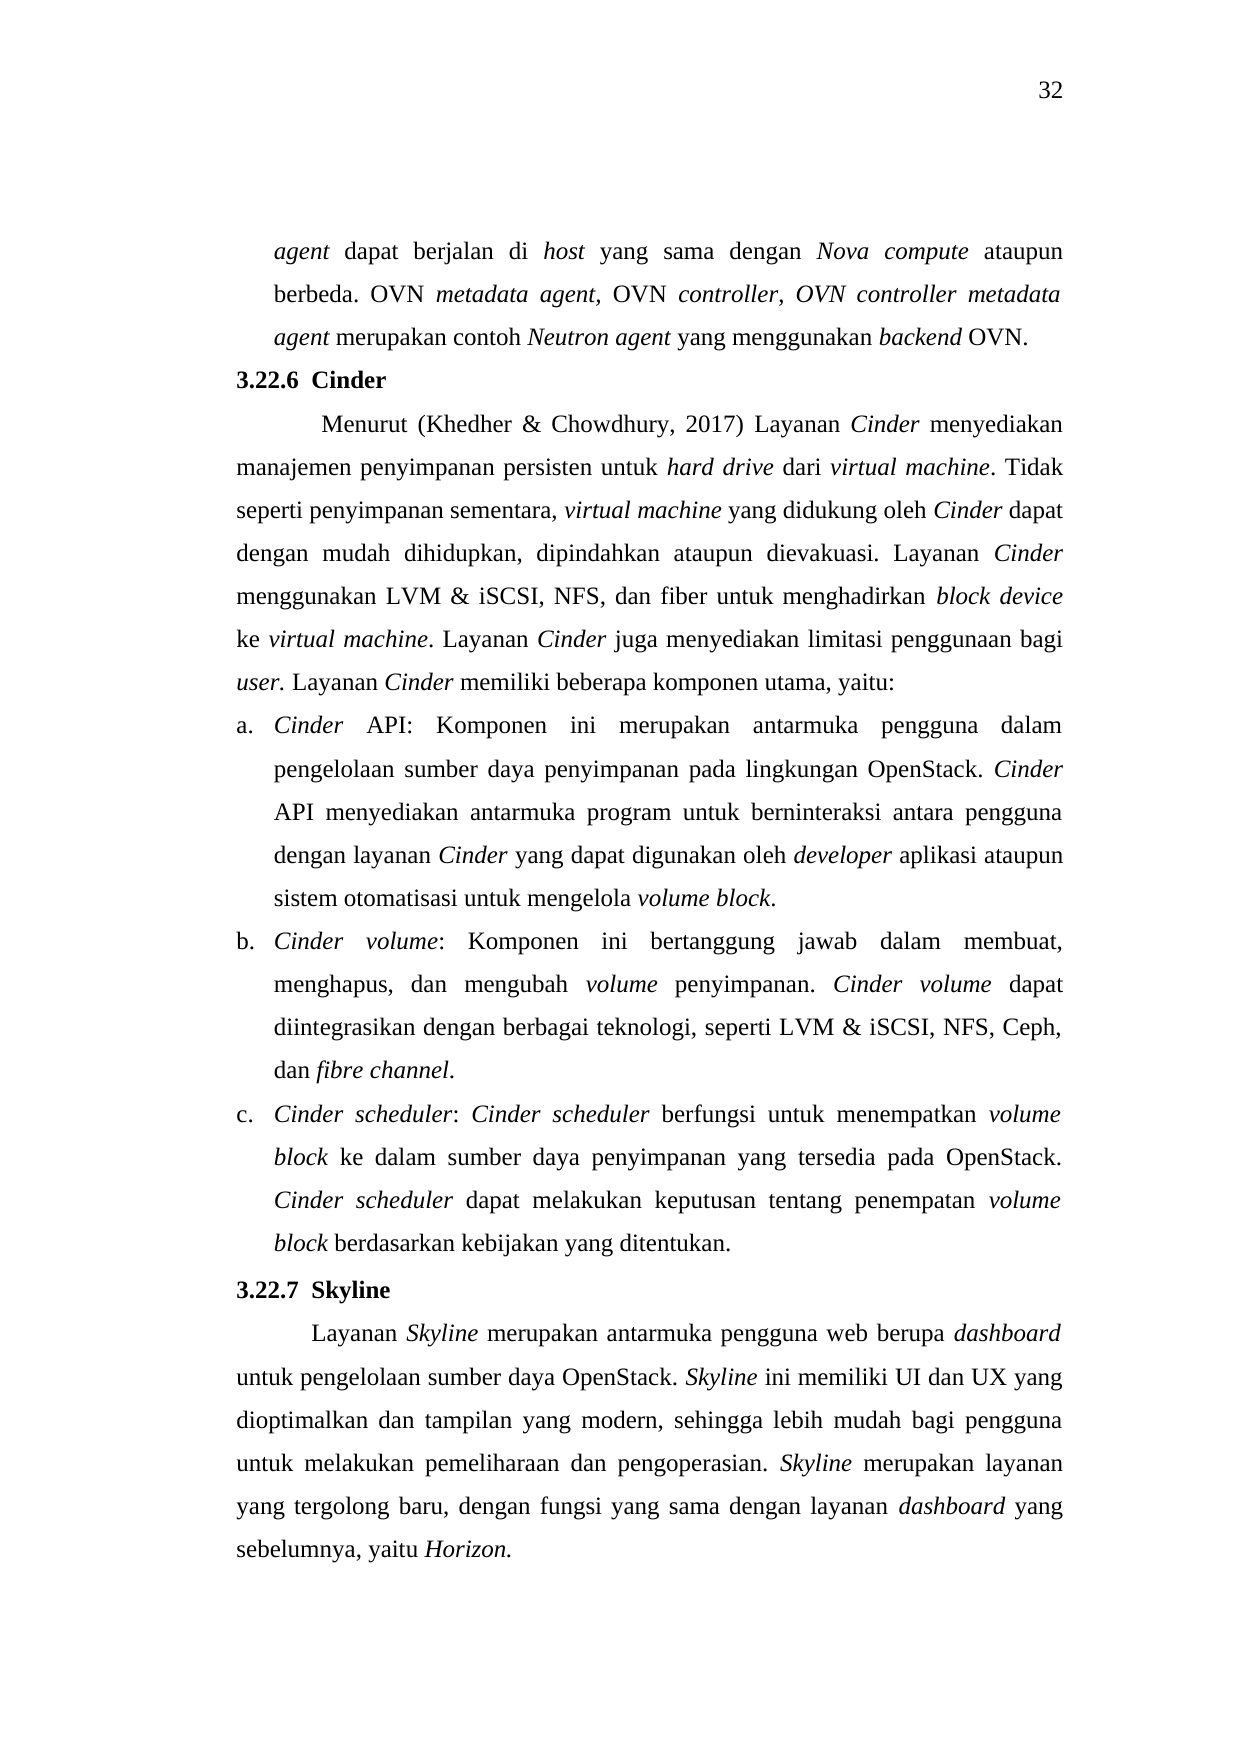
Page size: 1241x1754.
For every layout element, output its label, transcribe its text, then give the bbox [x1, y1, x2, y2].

list Cinder scheduler: Cinder scheduler berfungsi untuk menempatkan volume block ke dalam sumber daya penyimpanan yang tersedia pada OpenStack. Cinder scheduler dapat melakukan keputusan tentang penempatan volume block berdasarkan kebijakan yang ditentukan. [236, 1099, 1063, 1257]
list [236, 236, 1063, 351]
list Cinder volume: Komponen ini bertanggung jawab dalam membuat, menghapus, dan mengubah volume penyimpanan. Cinder volume dapat diintegrasikan dengan berbagai teknologi, seperti LVM & iSCSI, NFS, Ceph, dan fibre channel. [236, 926, 1063, 1084]
text Layanan Skyline merupakan antarmuka pengguna web berupa dashboard untuk pengelolaan sumber daya OpenStack. Skyline ini memiliki UI dan UX yang dioptimalkan dan tampilan yang modern, sehingga lebih mudah bagi pengguna untuk melakukan pemeliharaan dan pengoperasian. Skyline merupakan layanan yang tergolong baru, dengan fungsi yang sama dengan layanan dashboard yang sebelumnya, yaitu Horizon. [236, 1318, 1063, 1563]
list Cinder API: Komponen ini merupakan antarmuka pengguna dalam pengelolaan sumber daya penyimpanan pada lingkungan OpenStack. Cinder API menyediakan antarmuka program untuk berninteraksi antara pengguna dengan layanan Cinder yang dapat digunakan oleh developer aplikasi ataupun sistem otomatisasi untuk mengelola volume block. [236, 711, 1063, 912]
text Menurut Layanan Cinder menyediakan manajemen penyimpanan persisten untuk hard drive dari virtual machine. Tidak seperti penyimpanan sementara, virtual machine yang didukung oleh Cinder dapat dengan mudah dihidupkan, dipindahkan ataupun dievakuasi. Layanan Cinder menggunakan LVM & iSCSI, NFS, dan fiber untuk menghadirkan block device ke virtual machine. Layanan Cinder juga menyediakan limitasi penggunaan bagi user. Layanan Cinder memiliki beberapa komponen utama, yaitu: [236, 409, 1063, 696]
subtitle Skyline [236, 1275, 1063, 1304]
subtitle Cinder [236, 366, 1063, 394]
